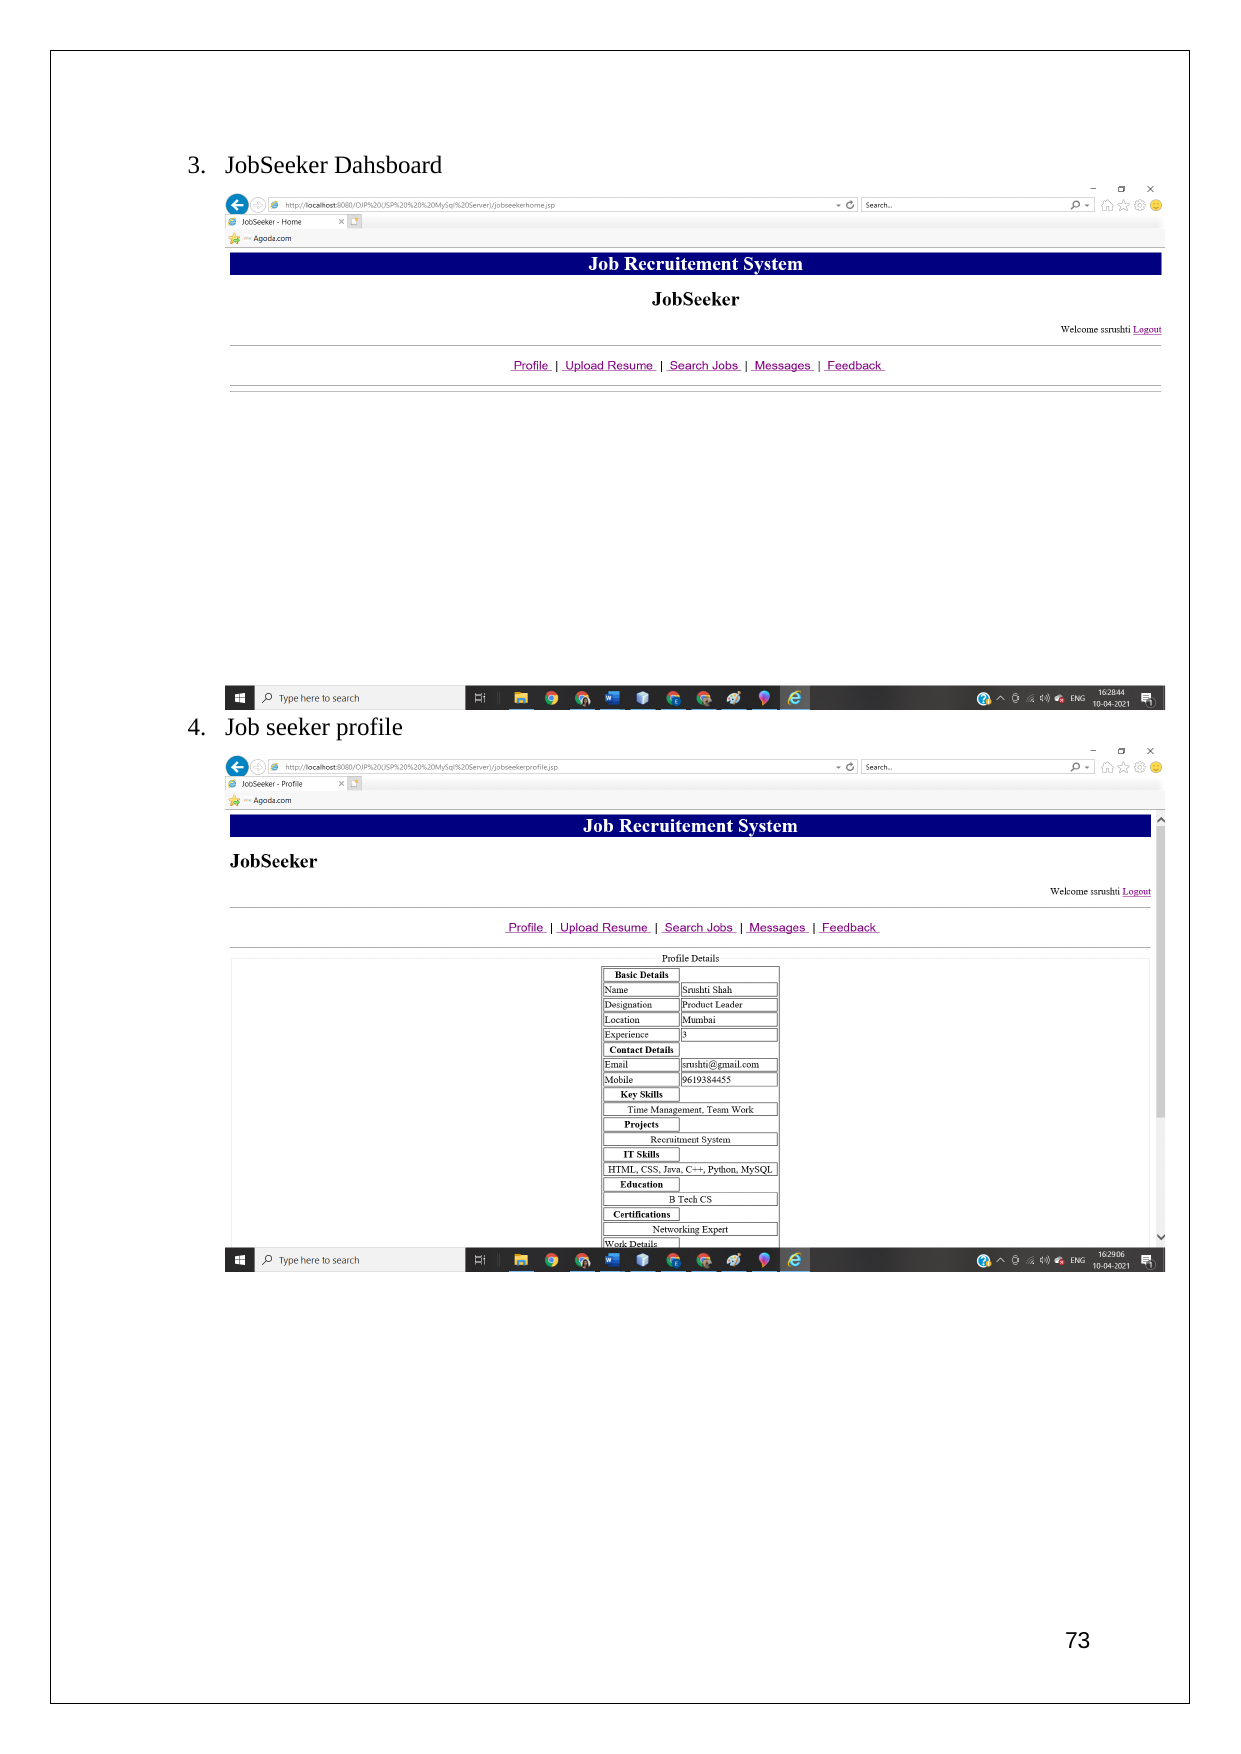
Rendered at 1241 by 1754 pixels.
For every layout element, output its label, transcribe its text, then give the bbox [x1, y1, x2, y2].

picture [232, 763, 243, 771]
list Job seeker profile [187, 712, 865, 1271]
picture [225, 180, 1166, 710]
picture [225, 742, 1166, 1272]
picture [232, 201, 243, 209]
list JobSeeker Dahsboard [187, 150, 865, 710]
